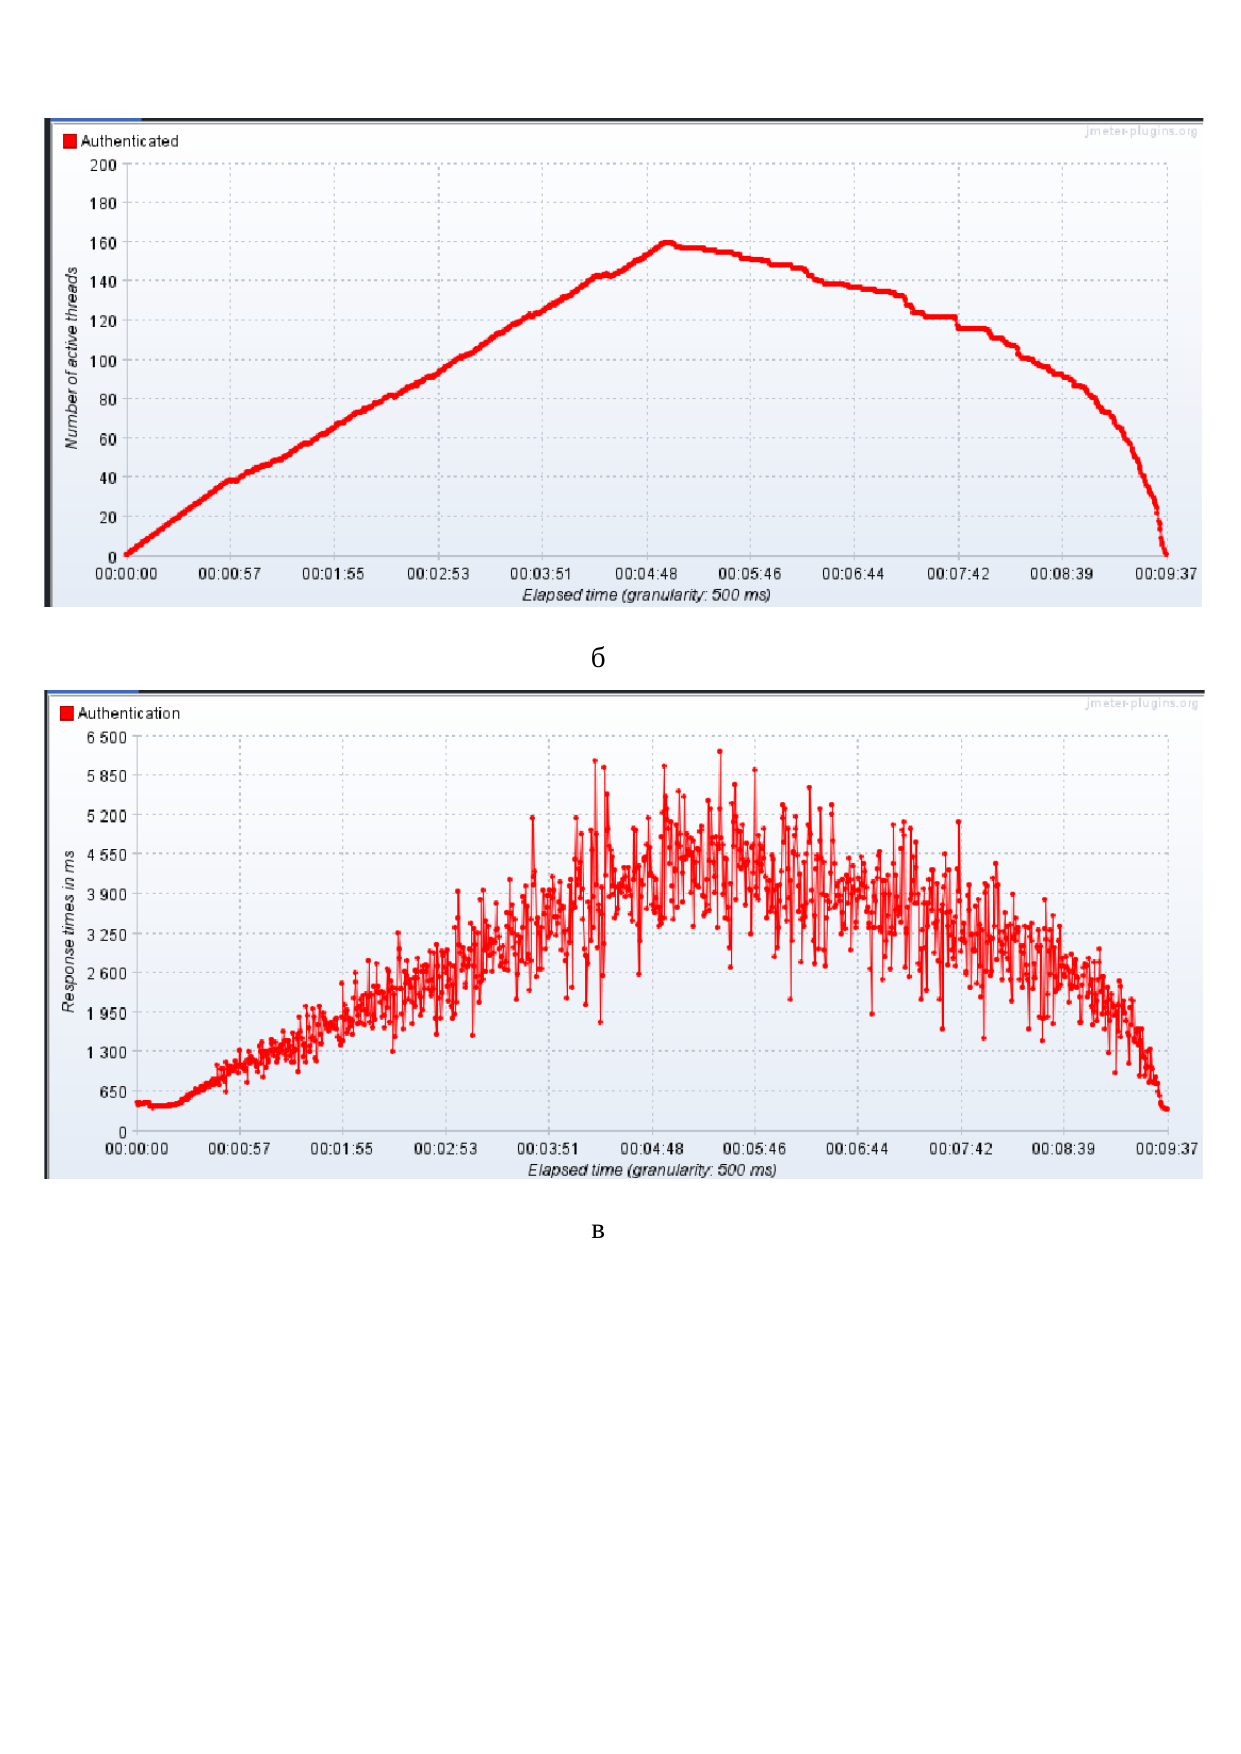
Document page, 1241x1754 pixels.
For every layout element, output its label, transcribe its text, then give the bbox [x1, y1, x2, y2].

text б [44, 640, 1152, 674]
text в [44, 1212, 1152, 1245]
picture [44, 690, 1205, 1179]
picture [44, 118, 1204, 607]
